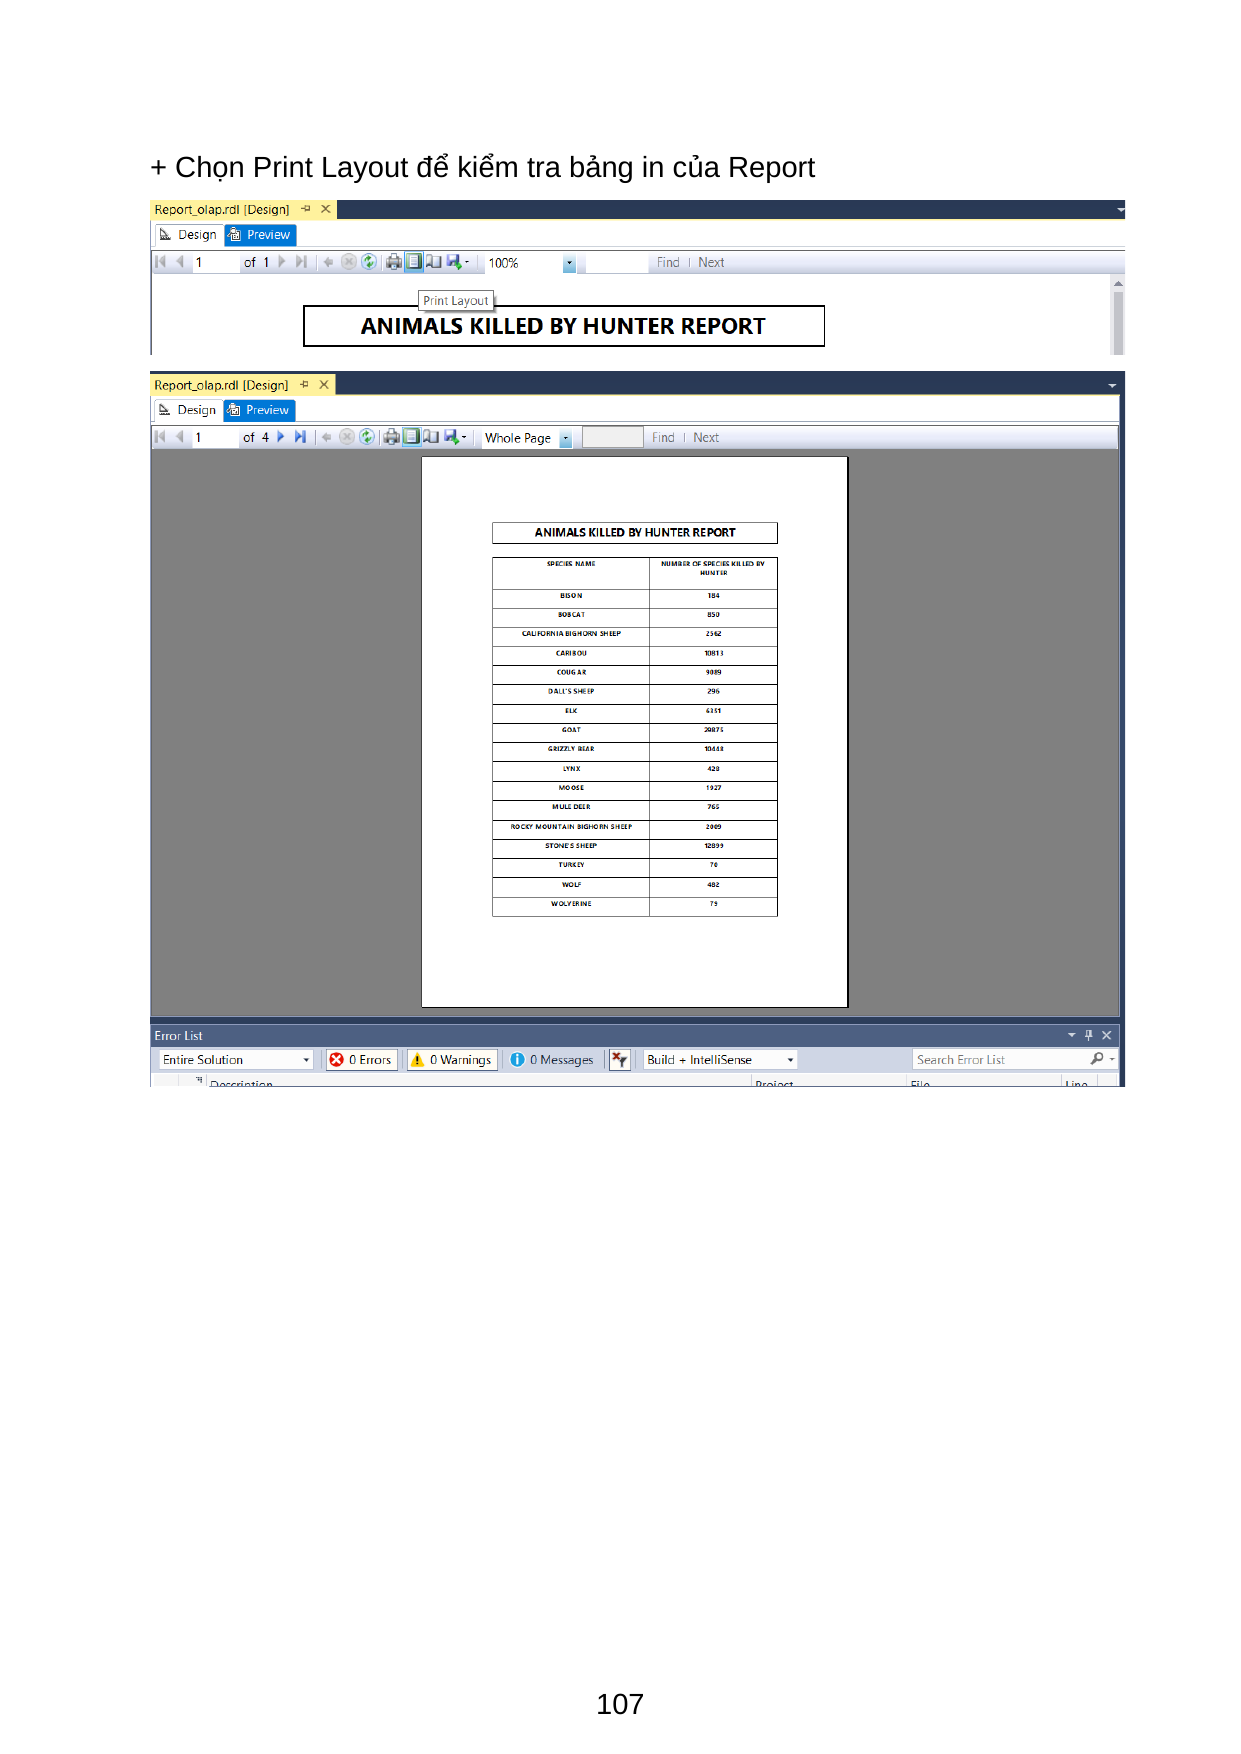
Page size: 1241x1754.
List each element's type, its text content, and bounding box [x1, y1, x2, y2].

picture [150, 371, 1125, 1087]
text + Chọn Print Layout để kiểm tra bảng in của Report [150, 150, 1090, 183]
picture [150, 200, 1125, 355]
